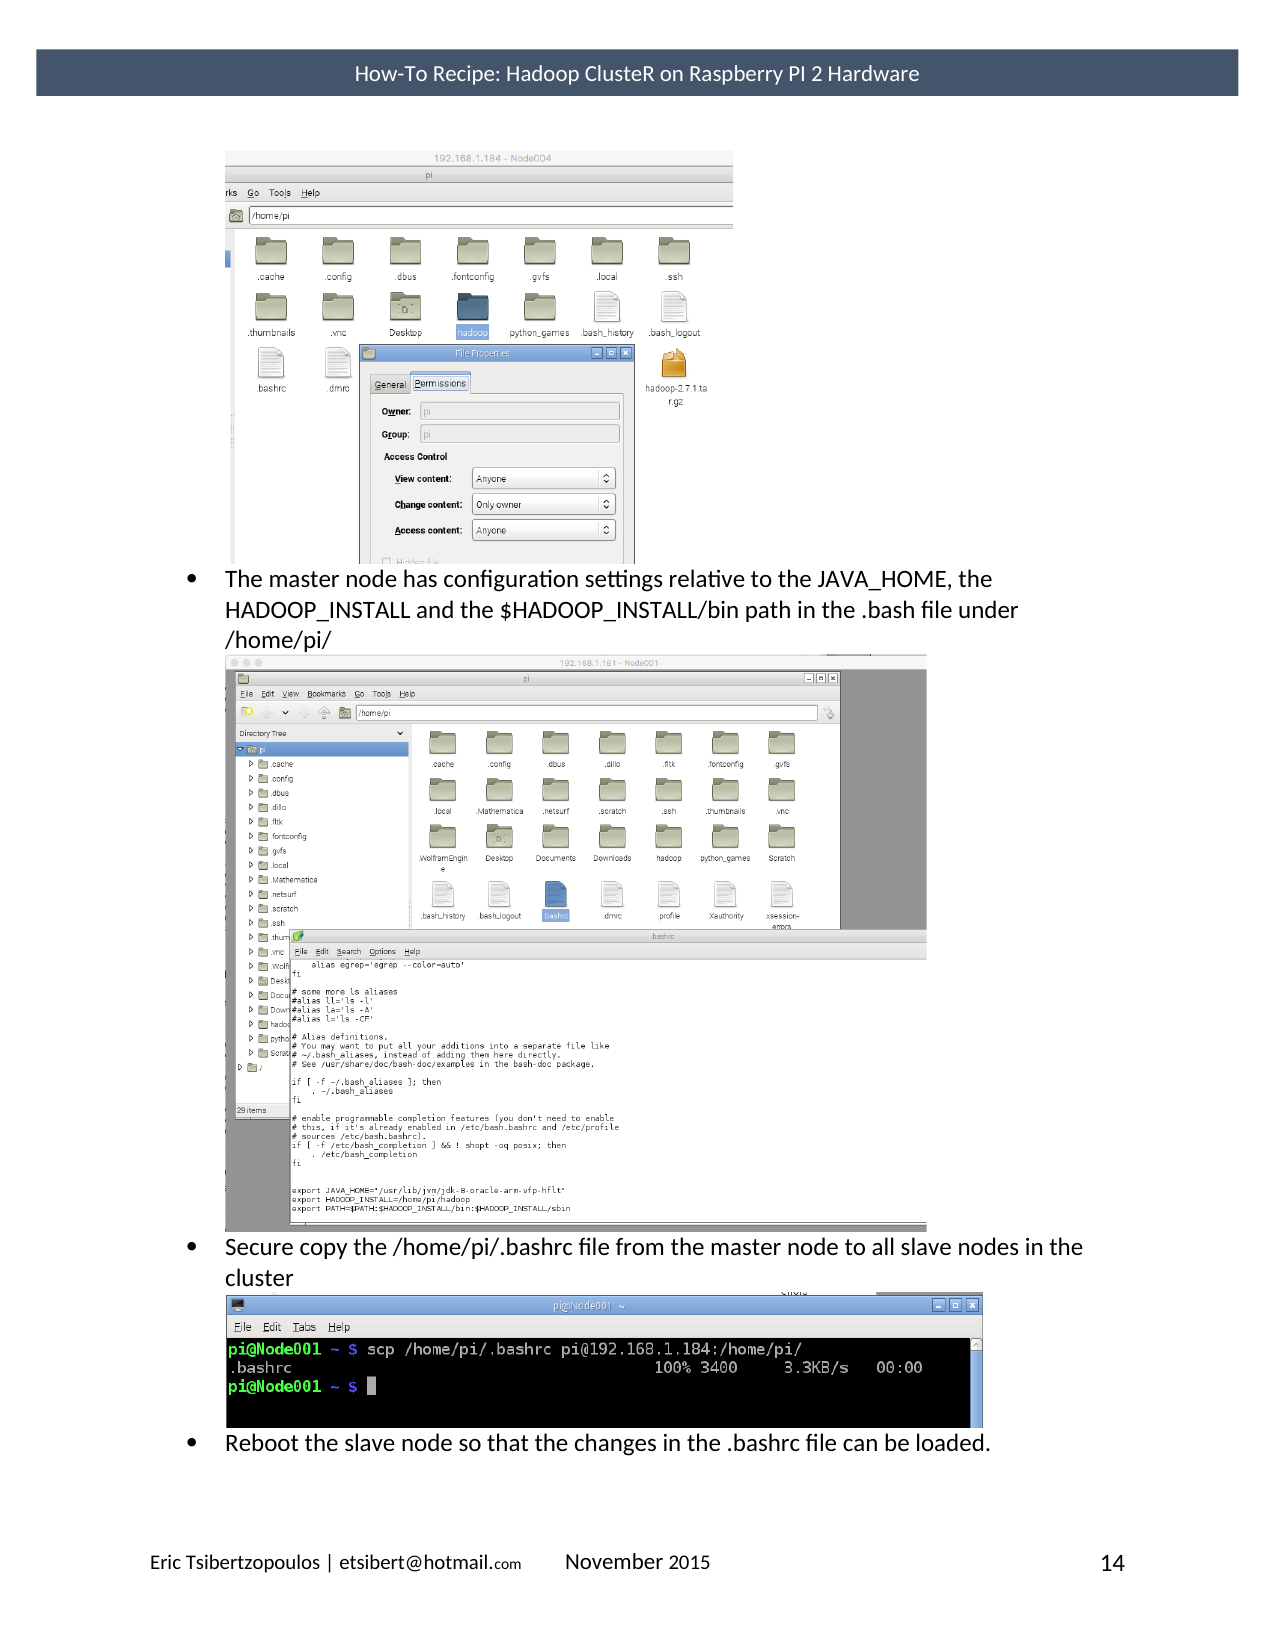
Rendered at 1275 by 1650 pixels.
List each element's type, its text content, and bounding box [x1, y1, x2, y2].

picture [225, 654, 927, 1232]
picture [225, 150, 734, 564]
picture [225, 1292, 983, 1428]
list The master node has configuration settings relative to the JAVA_HOME, the HADOOP_INSTALL and the $HADOOP_INSTALL/bin path in the .bash file under /home/pi/ [187, 563, 1125, 655]
list Secure copy the /home/pi/.bashrc file from the master node to all slave nodes in the cluster [187, 1232, 1125, 1293]
list Reboot the slave node so that the changes in the .bashrc file can be loaded. [187, 1427, 1125, 1458]
